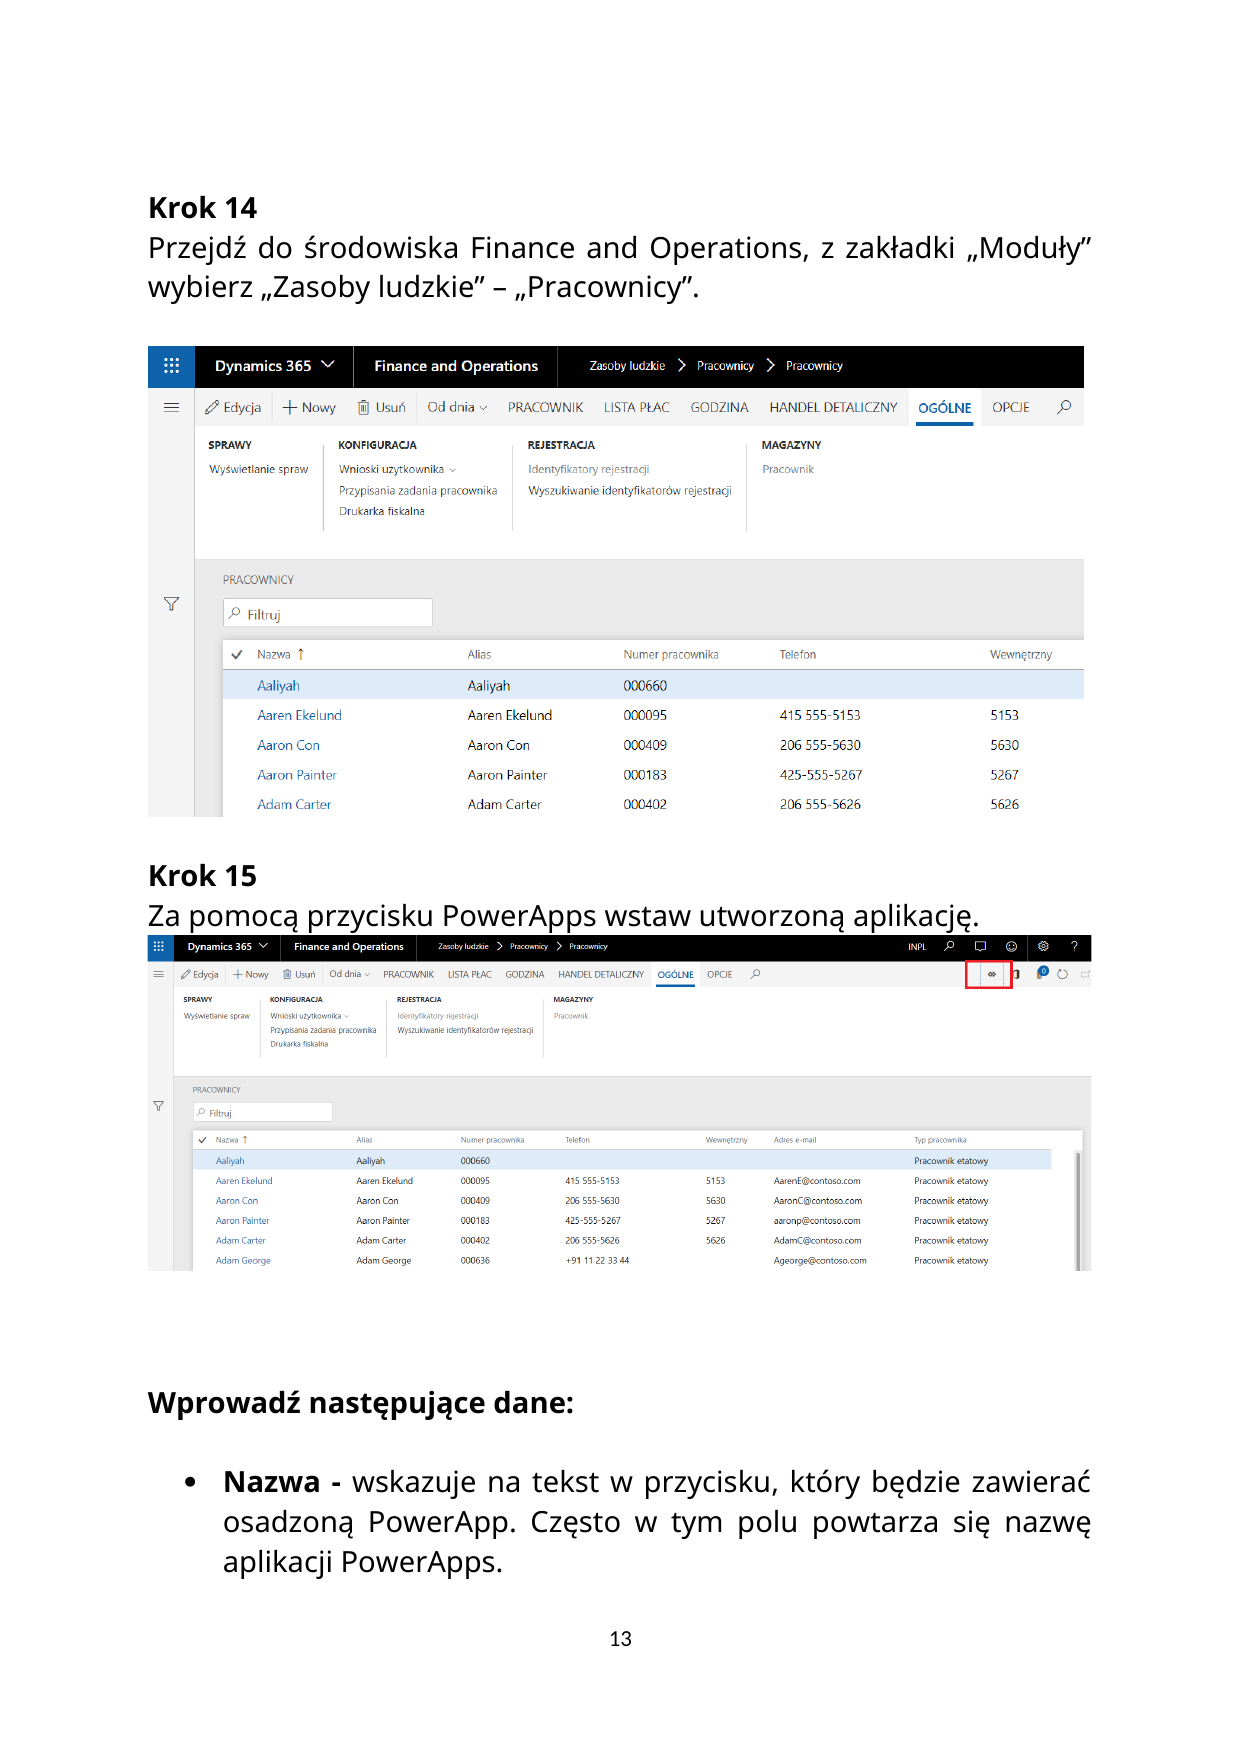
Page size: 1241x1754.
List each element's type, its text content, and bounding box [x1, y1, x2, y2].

text Przejdź do środowiska Finance and Operations, z zakładki „Moduły” wybierz „Zasoby ludzkie” – „Pracownicy”. [148, 227, 1093, 306]
picture [148, 346, 1084, 817]
picture [147, 935, 1092, 1271]
list Nazwa - wskazuje na tekst w przycisku, który będzie zawierać osadzoną PowerApp. Często w tym polu powtarza się nazwę aplikacji PowerApps. [185, 1462, 1093, 1581]
text Za pomocą przycisku PowerApps wstaw utworzoną aplikację. [148, 895, 1093, 935]
text Krok 15 [148, 856, 1093, 895]
text Wprowadź następujące dane: [148, 1382, 1093, 1422]
text Krok 14 [148, 187, 1093, 227]
